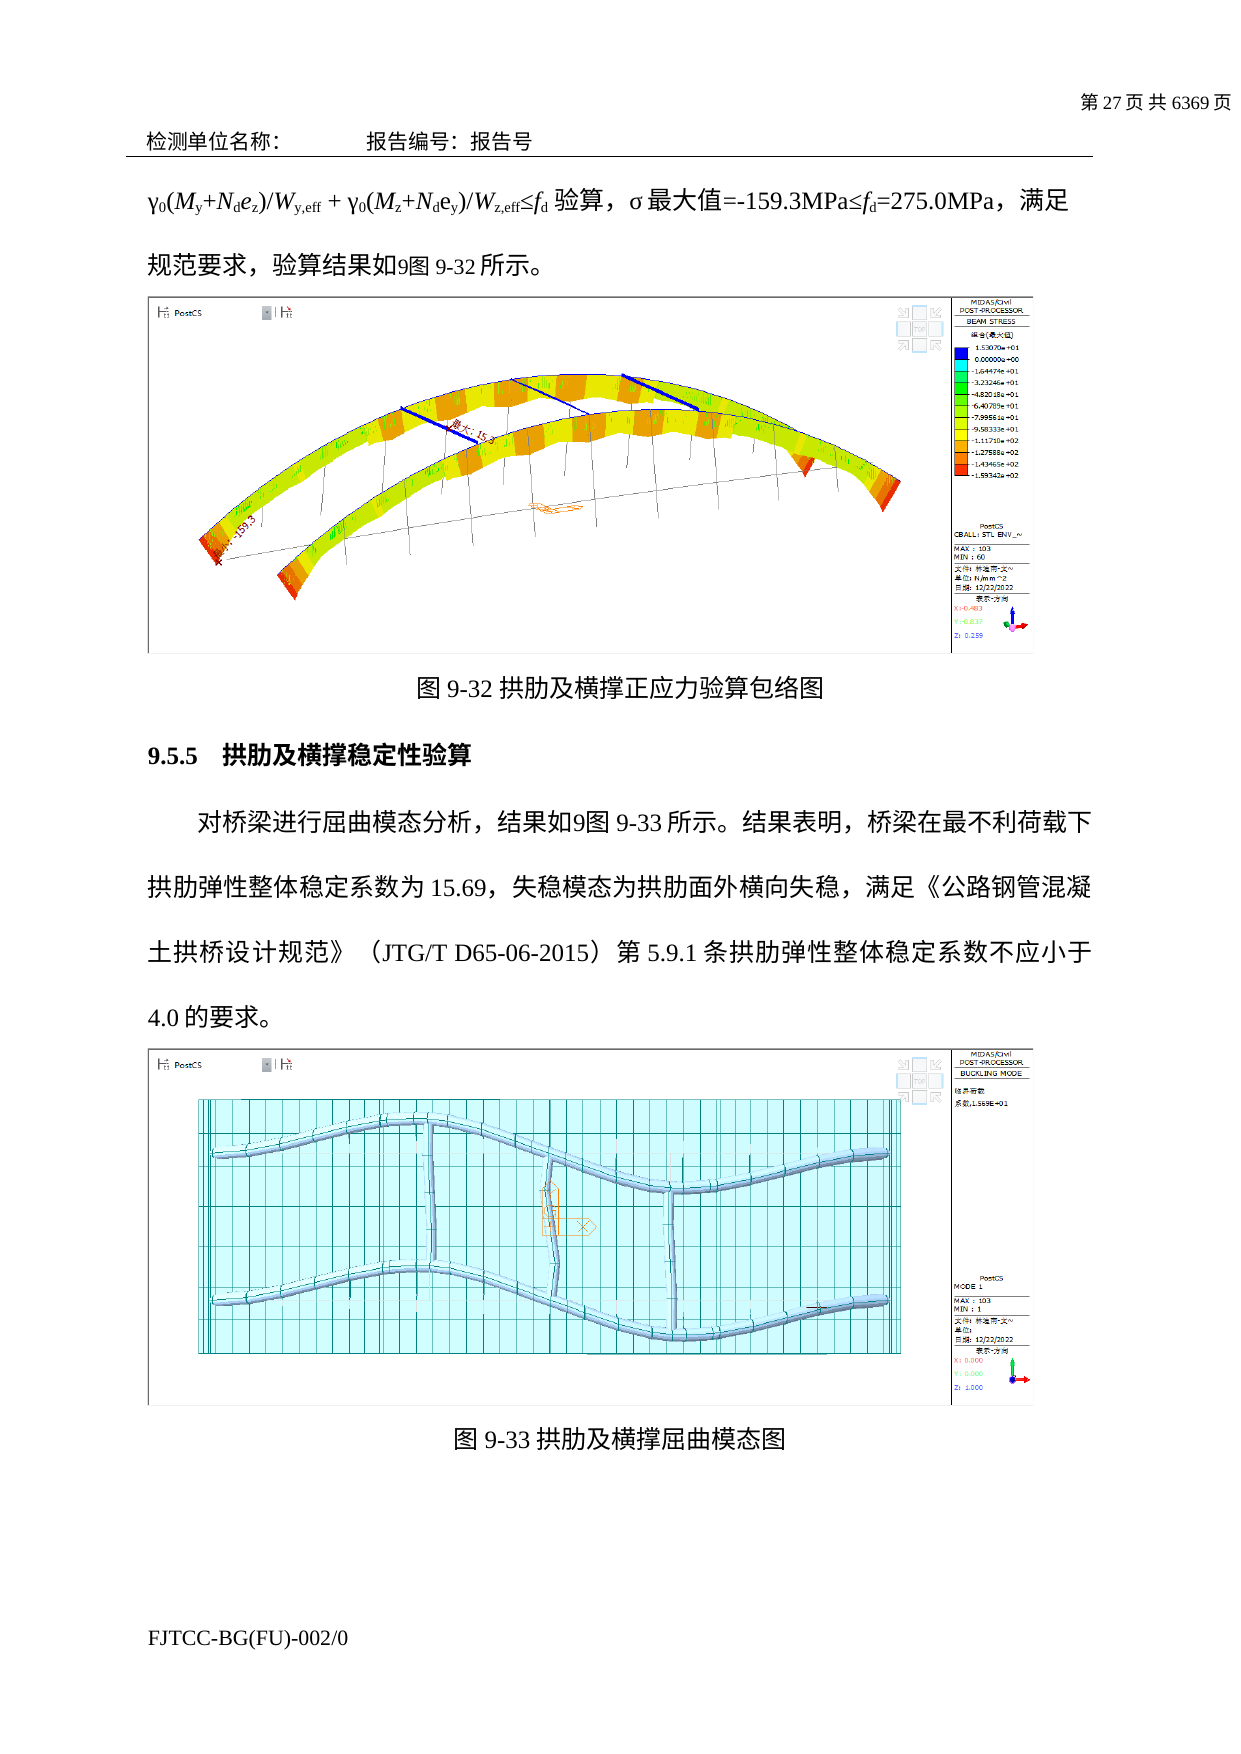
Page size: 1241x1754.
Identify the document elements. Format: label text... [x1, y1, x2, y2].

subtitle 拱肋及横撑稳定性验算 [139, 719, 1101, 788]
picture [147, 1048, 1034, 1406]
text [148, 166, 1093, 296]
picture [147, 296, 1034, 654]
